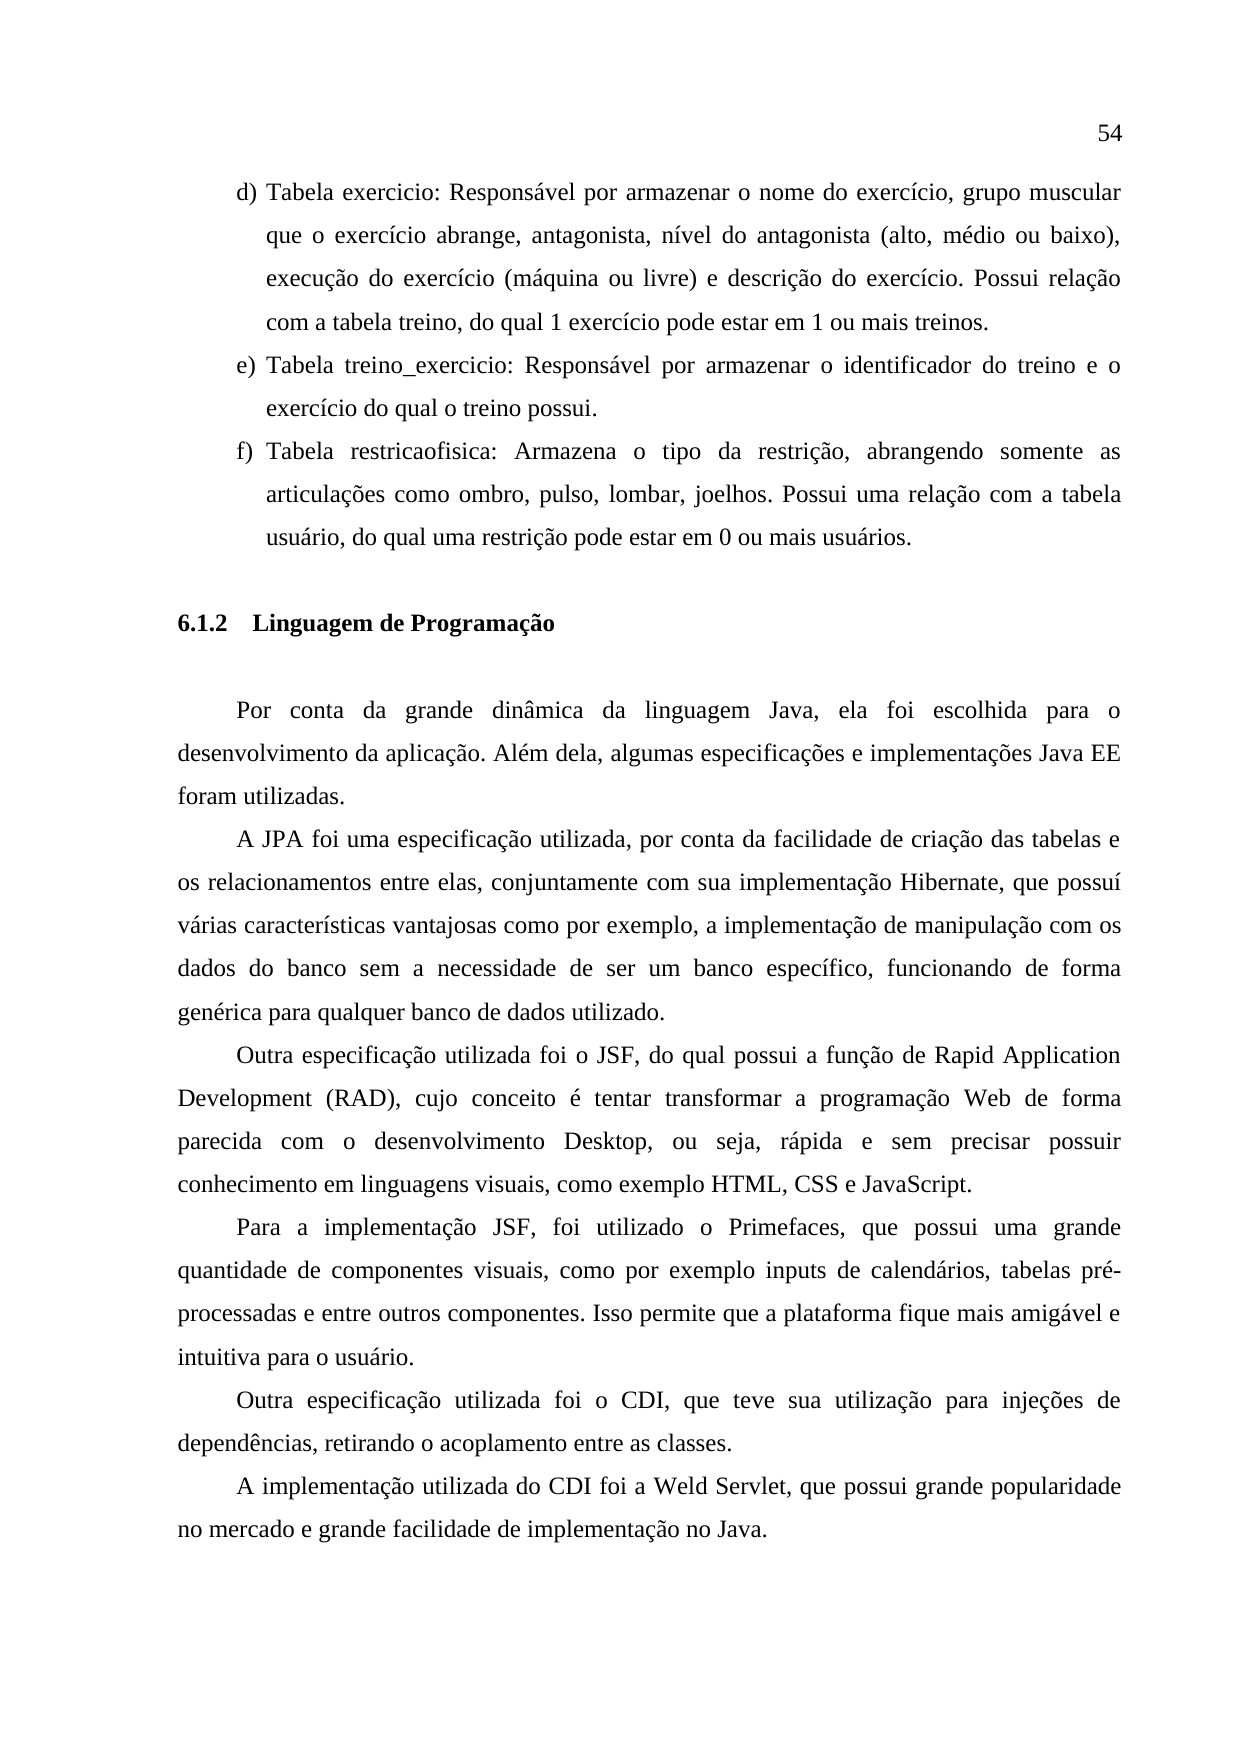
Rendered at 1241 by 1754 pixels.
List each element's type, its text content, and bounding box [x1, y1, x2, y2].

text A implementação utilizada do CDI foi a Weld Servlet, que possui grande popularidade no mercado e grande facilidade de implementação no Java. [177, 1471, 1122, 1543]
subtitle Linguagem de Programação [177, 608, 1122, 637]
text Por conta da grande dinâmica da linguagem Java, ela foi escolhida para o desenvolvimento da aplicação. Além dela, algumas especificações e implementações Java EE foram utilizadas. [177, 695, 1122, 810]
text Para a implementação JSF, foi utilizado o Primefaces, que possui uma grande quantidade de componentes visuais, como por exemplo inputs de calendários, tabelas pré-processadas e entre outros componentes. Isso permite que a plataforma fique mais amigável e intuitiva para o usuário. [177, 1212, 1122, 1370]
list Tabela restricaofisica: Armazena o tipo da restrição, abrangendo somente as articulações como ombro, pulso, lombar, joelhos. Possui uma relação com a tabela usuário, do qual uma restrição pode estar em 0 ou mais usuários. [236, 436, 1122, 551]
text Outra especificação utilizada foi o JSF, do qual possui a função de Rapid Application Development (RAD), cujo conceito é tentar transformar a programação Web de forma parecida com o desenvolvimento Desktop, ou seja, rápida e sem precisar possuir conhecimento em linguagens visuais, como exemplo HTML, CSS e JavaScript. [177, 1040, 1122, 1198]
text Outra especificação utilizada foi o CDI, que teve sua utilização para injeções de dependências, retirando o acoplamento entre as classes. [177, 1385, 1122, 1457]
text A JPA foi uma especificação utilizada, por conta da facilidade de criação das tabelas e os relacionamentos entre elas, conjuntamente com sua implementação Hibernate, que possuí várias características vantajosas como por exemplo, a implementação de manipulação com os dados do banco sem a necessidade de ser um banco específico, funcionando de forma genérica para qualquer banco de dados utilizado. [177, 824, 1122, 1025]
list Tabela exercicio: Responsável por armazenar o nome do exercício, grupo muscular que o exercício abrange, antagonista, nível do antagonista (alto, médio ou baixo), execução do exercício (máquina ou livre) e descrição do exercício. Possui relação com a tabela treino, do qual 1 exercício pode estar em 1 ou mais treinos. [236, 177, 1122, 335]
list Tabela treino_exercicio: Responsável por armazenar o identificador do treino e o exercício do qual o treino possui. [236, 350, 1122, 422]
